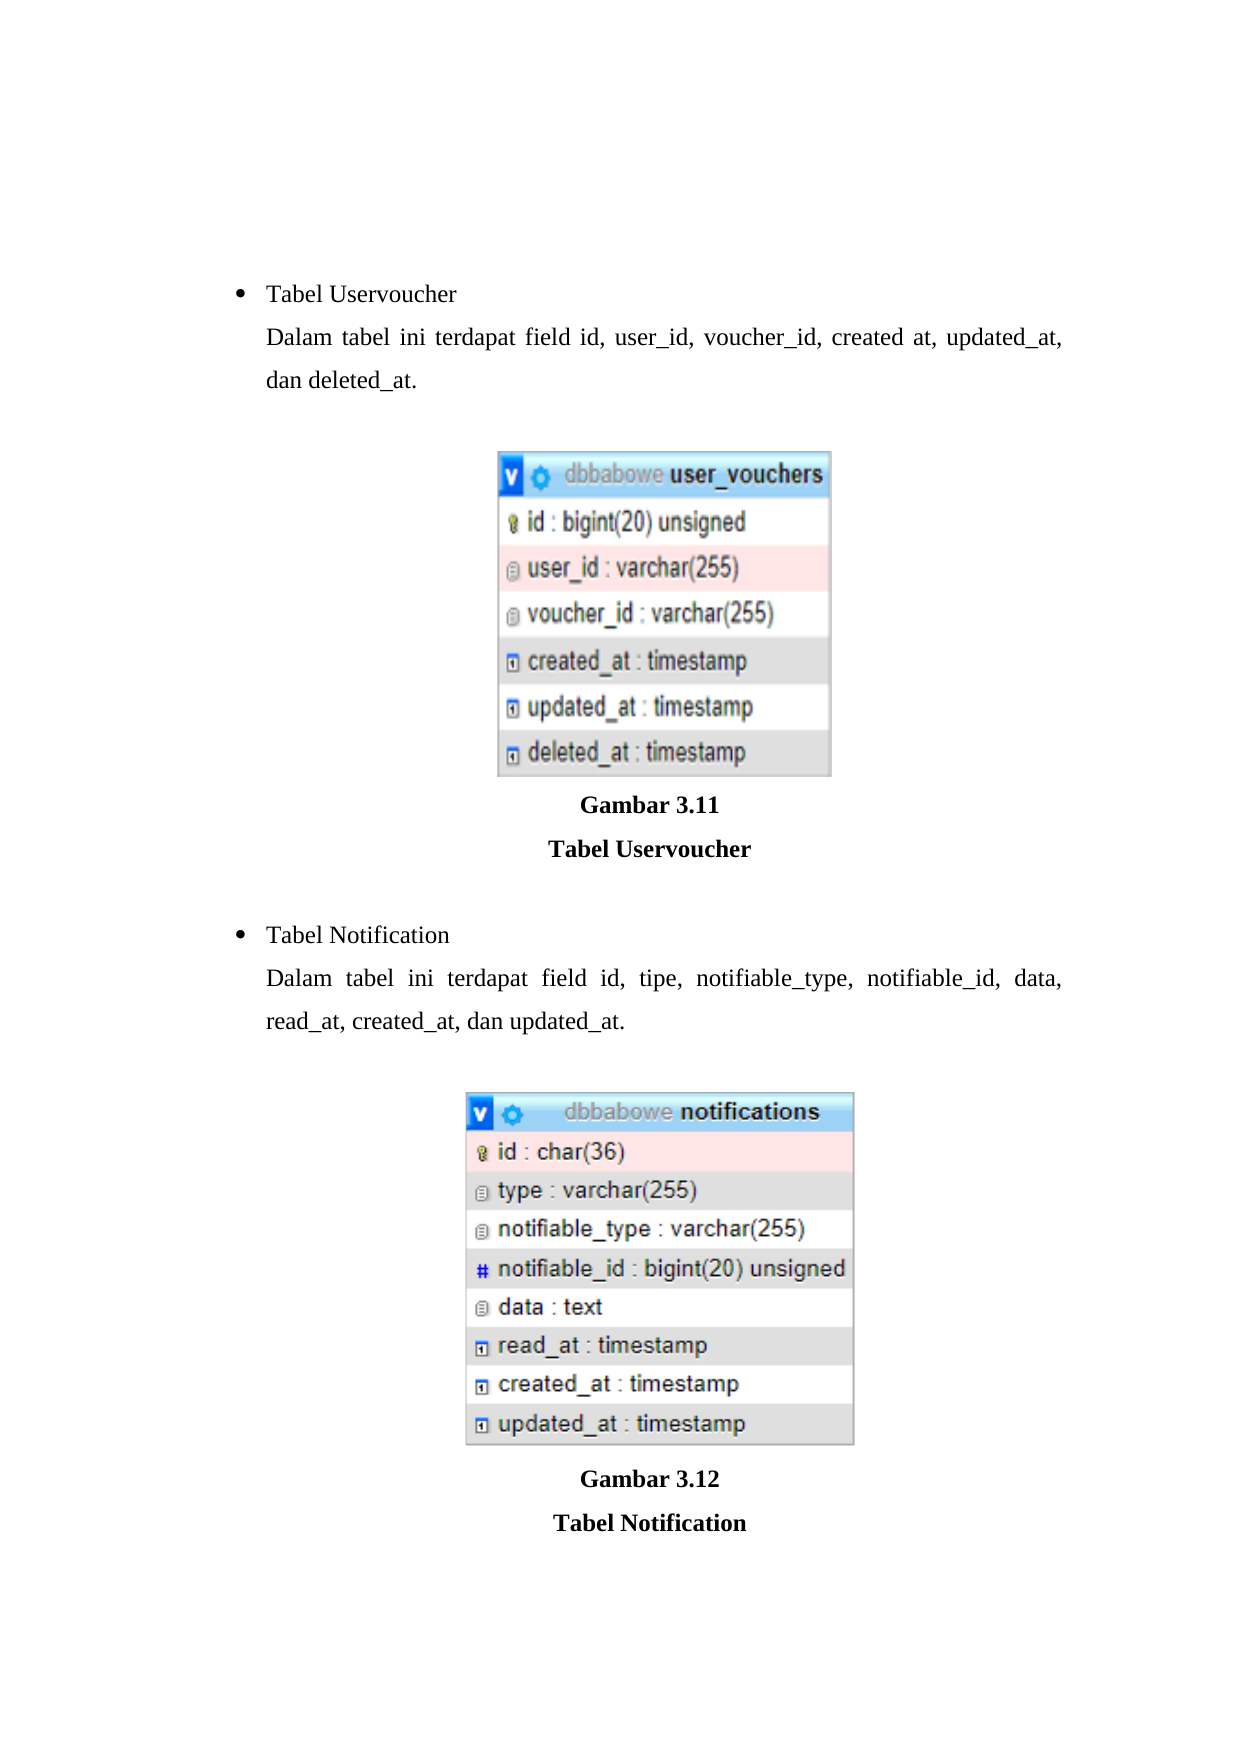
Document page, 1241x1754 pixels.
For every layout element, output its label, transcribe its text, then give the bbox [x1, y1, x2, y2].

text Gambar 3.12 [236, 1464, 1063, 1493]
text Gambar 3.11 [236, 791, 1063, 819]
list Dalam tabel ini terdapat field id, tipe, notifiable_type, notifiable_id, data, read_at, created_at, dan updated_at. [266, 963, 1063, 1035]
list Dalam tabel ini terdapat field id, user_id, voucher_id, created at, updated_at, dan deleted_at. [266, 322, 1063, 394]
list Tabel Uservoucher [236, 279, 1063, 308]
picture [465, 1092, 864, 1451]
text Tabel Uservoucher [236, 834, 1063, 862]
text Tabel Notification [236, 1508, 1063, 1536]
picture [497, 451, 832, 777]
list Tabel Notification [236, 920, 1063, 949]
